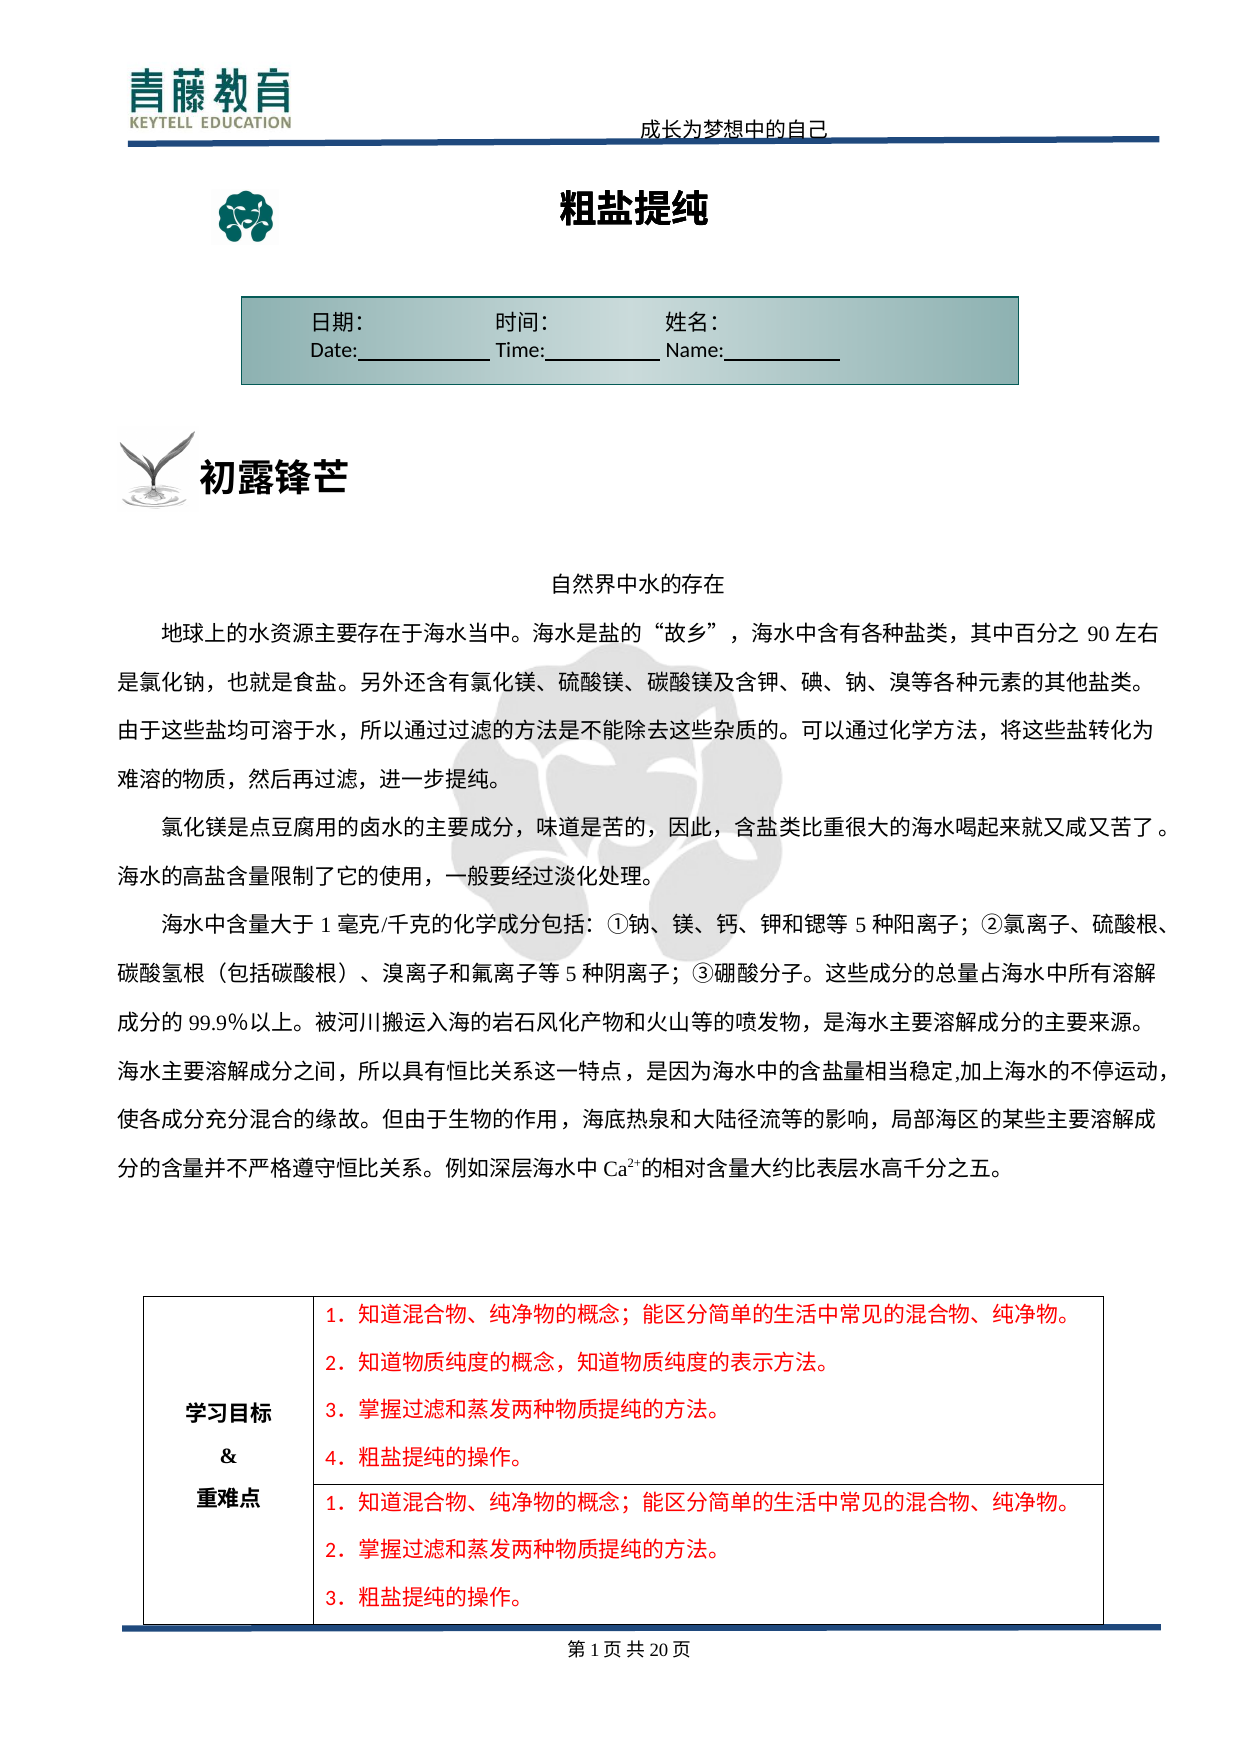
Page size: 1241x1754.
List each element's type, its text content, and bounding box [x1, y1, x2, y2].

text 自然界中水的存在 [117, 567, 1159, 599]
table_header 学习目标 & 重难点 [144, 1297, 313, 1624]
text 海水中含量大于 1 毫克/千克的化学成分包括：①钠、镁、钙、钾和锶等 5 种阳离子；②氯离子、硫酸根、碳酸氢根（包括碳酸根）、溴离子和氟离子等 5 种阴离子；③硼酸分子。这些成分的总量占海水中所有溶解成分的 99.9％以上。被河川搬运入海的岩石风化产物和火山等的喷发物，是海水主要溶解成分的主要来源。海水主要溶解成分之间，所以具有恒比关系这一特点，是因为海水中的含盐量相当稳定,加上海水的不停运动，使各成分充分混合的缘故。但由于生物的作用，海底热泉和大陆径流等的影响，局部海区的某些主要溶解成分的含量并不严格遵守恒比关系。例如深层海水中 Ca2+的相对含量大约比表层水高千分之五。 [117, 907, 1159, 1183]
table_cell 1．知道混合物、纯净物的概念；能区分简单的生活中常见的混合物、纯净物。 2．掌握过滤和蒸发两种物质提纯的方法。 3．粗盐提纯的操作。 [314, 1485, 1103, 1624]
title 初露锋芒 [117, 426, 1159, 524]
text 氯化镁是点豆腐用的卤水的主要成分，味道是苦的，因此，含盐类比重很大的海水喝起来就又咸又苦了。海水的高盐含量限制了它的使用，一般要经过淡化处理。 [117, 810, 1159, 891]
table_header 1．知道混合物、纯净物的概念；能区分简单的生活中常见的混合物、纯净物。 2．知道物质纯度的概念，知道物质纯度的表示方法。 3．掌握过滤和蒸发两种物质提纯的方法。 4．粗盐提纯的操作。 [314, 1297, 1103, 1484]
text 地球上的水资源主要存在于海水当中。海水是盐的“故乡”，海水中含有各种盐类，其中百分之 90 左右是氯化钠，也就是食盐。另外还含有氯化镁、硫酸镁、碳酸镁及含钾、碘、钠、溴等各种元素的其他盐类。由于这些盐均可溶于水，所以通过过滤的方法是不能除去这些杂质的。可以通过化学方法，将这些盐转化为难溶的物质，然后再过滤，进一步提纯。 [117, 615, 1159, 794]
picture [113, 51, 303, 134]
